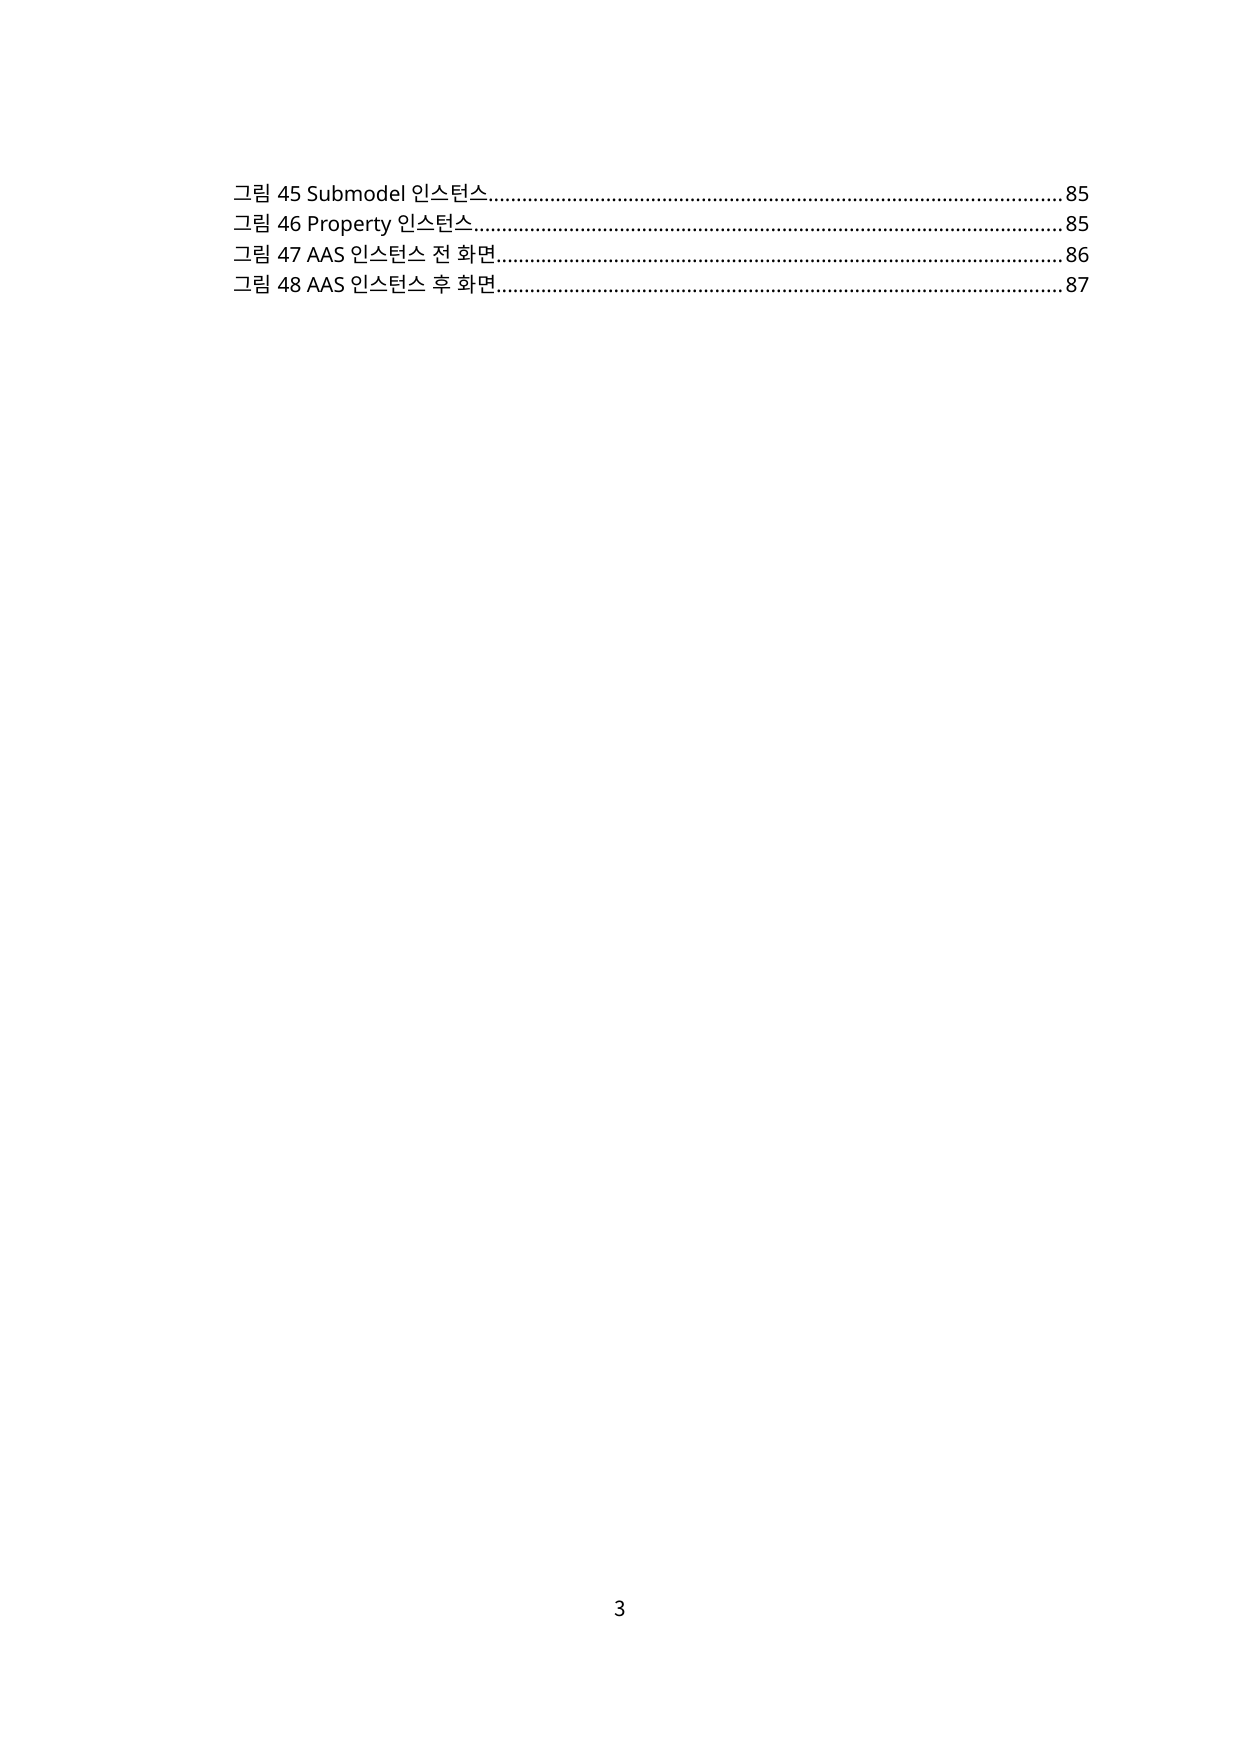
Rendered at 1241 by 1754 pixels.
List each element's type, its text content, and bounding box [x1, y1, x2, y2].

text 그림 48 AAS 인스턴스 후 화면 87 [233, 268, 1090, 298]
text 그림 46 Property 인스턴스 85 [233, 207, 1090, 238]
text 그림 45 Submodel 인스턴스 85 [233, 177, 1090, 207]
text 그림 47 AAS 인스턴스 전 화면 86 [233, 238, 1090, 268]
